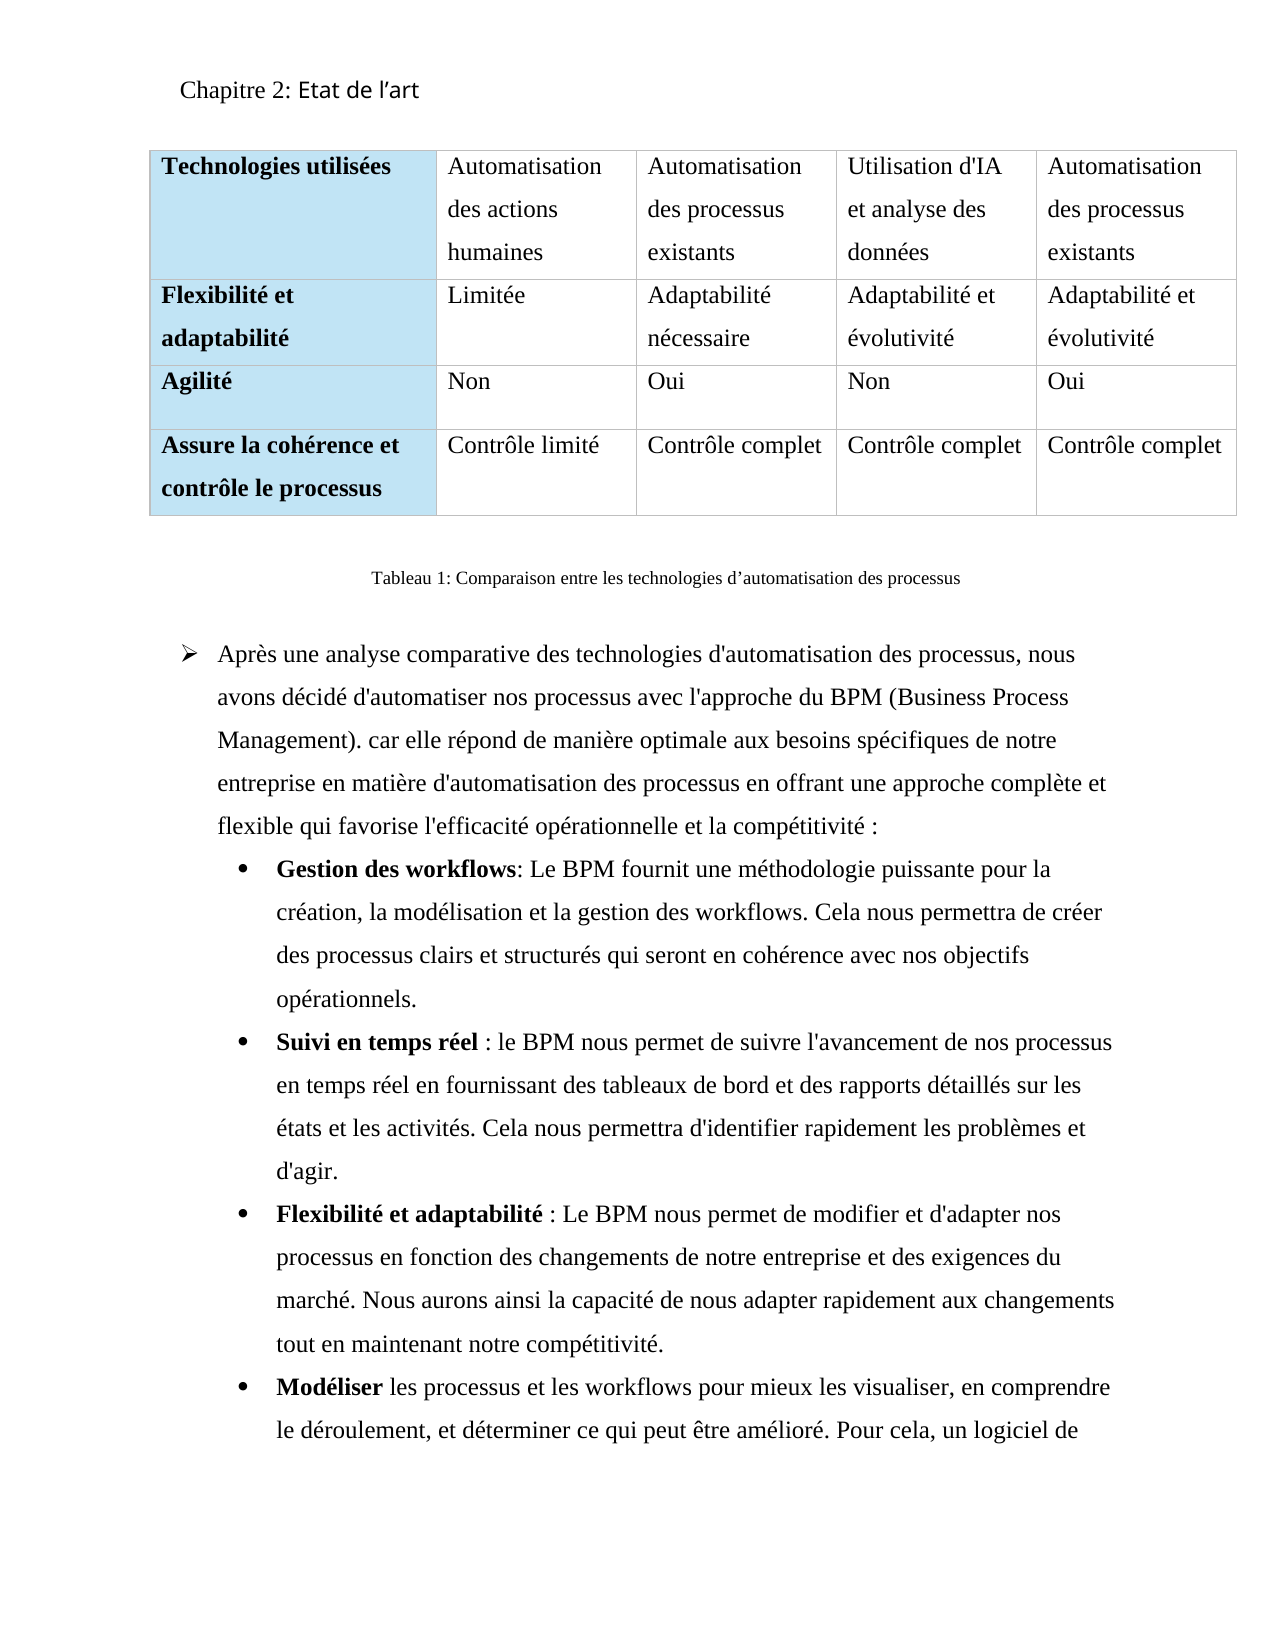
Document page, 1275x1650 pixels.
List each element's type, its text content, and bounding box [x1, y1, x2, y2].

list Après une analyse comparative des technologies d'automatisation des processus, nous avons décidé d'automatiser nos processus avec l'approche du BPM (Business Process Management). car elle répond de manière optimale aux besoins spécifiques de notre entreprise en matière d'automatisation des processus en offrant une approche complète et flexible qui favorise l'efficacité opérationnelle et la compétitivité : [179, 639, 1125, 840]
table_cell Agilité [151, 366, 436, 429]
table_cell Adaptabilité et évolutivité [1037, 280, 1236, 365]
table_cell Automatisation des actions humaines [437, 151, 636, 279]
list Flexibilité et adaptabilité : Le BPM nous permet de modifier et d'adapter nos processus en fonction des changements de notre entreprise et des exigences du marché. Nous aurons ainsi la capacité de nous adapter rapidement aux changements tout en maintenant notre compétitivité. [239, 1199, 1125, 1357]
table_cell Adaptabilité et évolutivité [837, 280, 1036, 365]
table_cell Non [437, 366, 636, 429]
list Suivi en temps réel : le BPM nous permet de suivre l'avancement de nos processus en temps réel en fournissant des tableaux de bord et des rapports détaillés sur les états et les activités. Cela nous permettra d'identifier rapidement les problèmes et d'agir. [239, 1027, 1125, 1185]
table_cell Contrôle complet [837, 430, 1036, 515]
table_cell Contrôle complet [637, 430, 836, 515]
table_cell Automatisation des processus existants [1037, 151, 1236, 279]
table_cell Technologies utilisées [151, 151, 436, 279]
table_cell Non [837, 366, 1036, 429]
table_cell Contrôle complet [1037, 430, 1236, 515]
table_cell Automatisation des processus existants [637, 151, 836, 279]
table_cell Oui [1037, 366, 1236, 429]
table_cell Assure la cohérence et contrôle le processus [151, 430, 436, 515]
text Tableau 1: Comparaison entre les technologies d’automatisation des processus [297, 567, 1125, 588]
table_cell Limitée [437, 280, 636, 365]
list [239, 1372, 1125, 1444]
table_cell Oui [637, 366, 836, 429]
list Gestion des workflows: Le BPM fournit une méthodologie puissante pour la création, la modélisation et la gestion des workflows. Cela nous permettra de créer des processus clairs et structurés qui seront en cohérence avec nos objectifs opérationnels. [239, 854, 1125, 1012]
table_cell Contrôle limité [437, 430, 636, 515]
table_cell Utilisation d'IA et analyse des données [837, 151, 1036, 279]
table_cell Flexibilité et adaptabilité [151, 280, 436, 365]
table_cell Adaptabilité nécessaire [637, 280, 836, 365]
